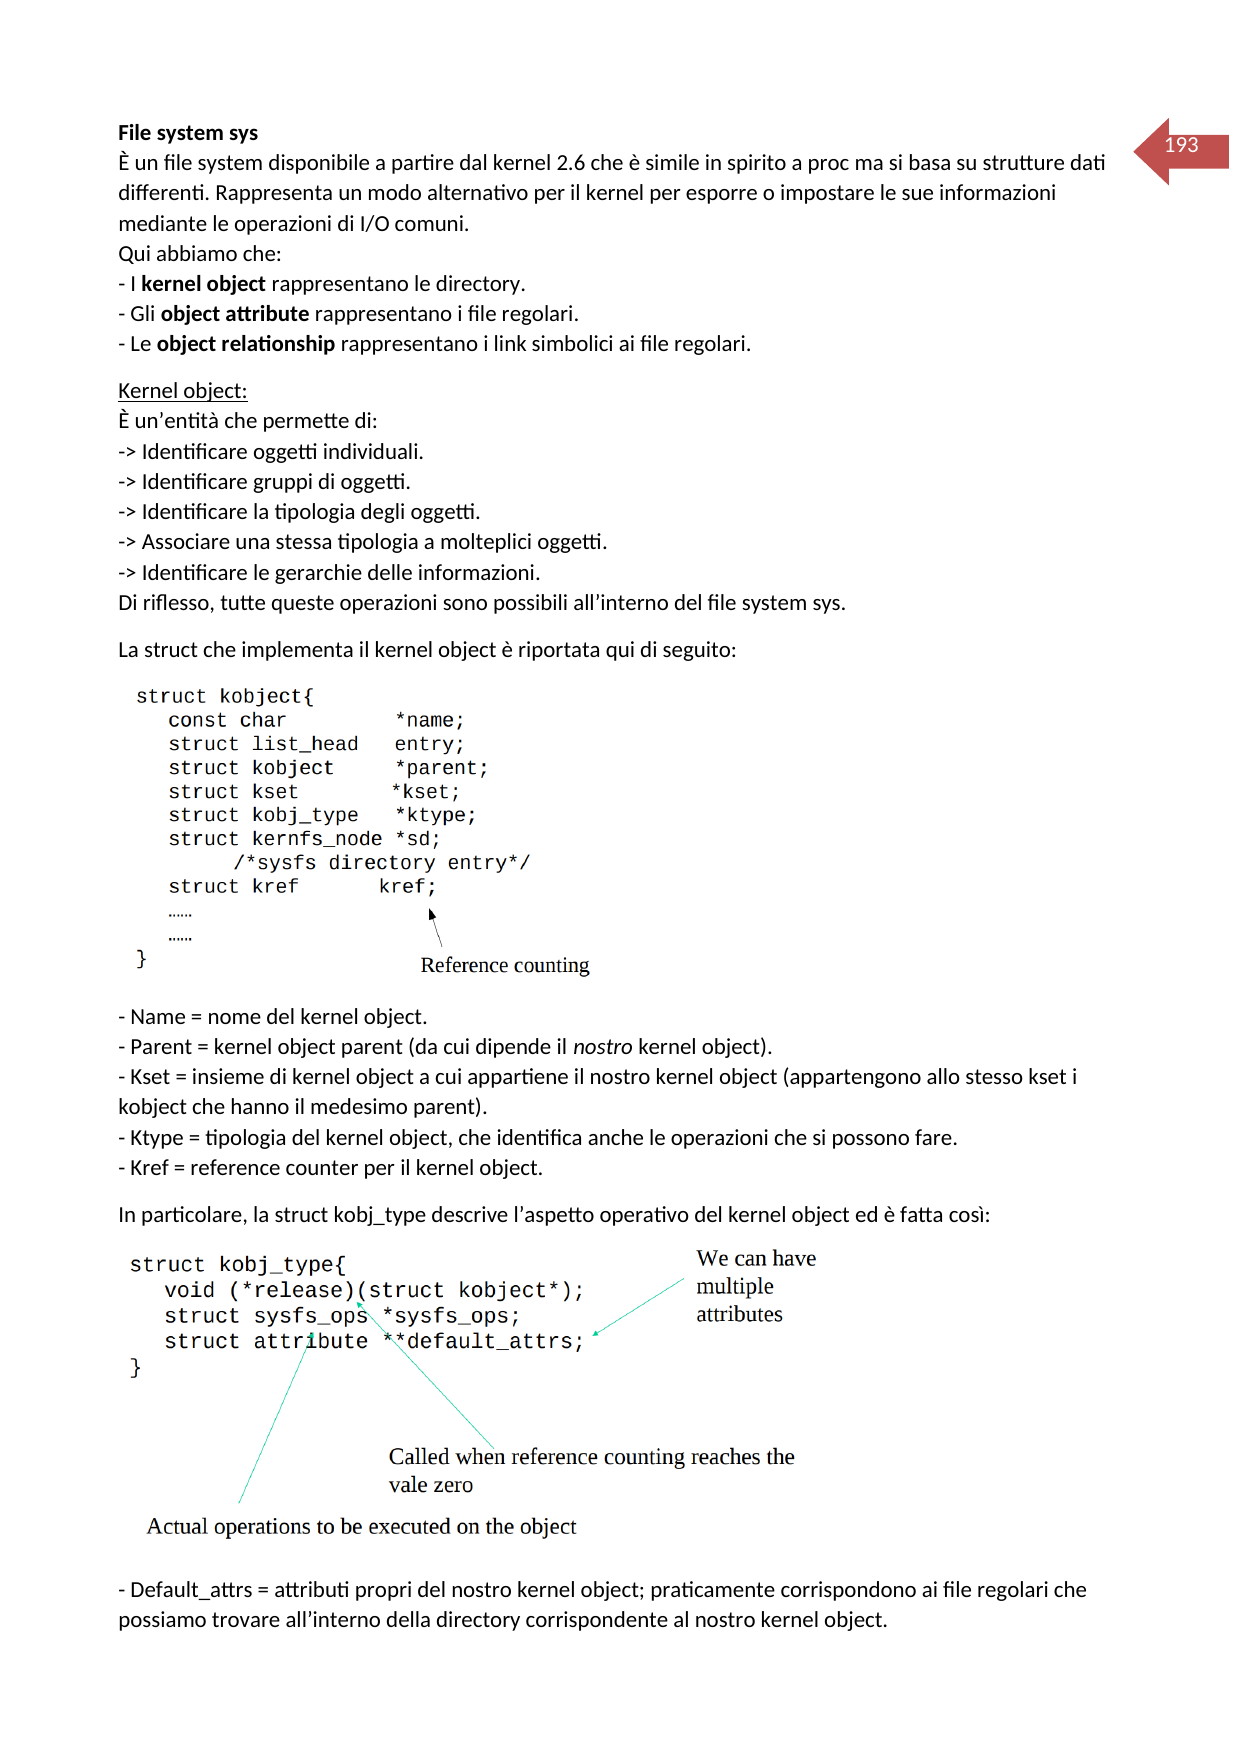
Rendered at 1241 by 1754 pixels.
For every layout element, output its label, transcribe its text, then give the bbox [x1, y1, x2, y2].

text Kernel object: È un’entità che permette di: -> Identificare oggetti individuali. -> Identificare gruppi di oggetti. -> Identificare la tipologia degli oggetti. -> Associare una stessa tipologia a molteplici oggetti. -> Identificare le gerarchie delle informazioni. Di riflesso, tutte queste operazioni sono possibili all’interno del file system sys. [118, 376, 1122, 616]
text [118, 1575, 1122, 1633]
text La struct che implementa il kernel object è riportata qui di seguito: [118, 635, 1122, 663]
picture [118, 681, 602, 983]
picture [117, 1246, 826, 1549]
text - Name = nome del kernel object. - Parent = kernel object parent (da cui dipende il nostro kernel object). - Kset = insieme di kernel object a cui appartiene il nostro kernel object (appartengono allo stesso kset i kobject che hanno il medesimo parent). - Ktype = tipologia del kernel object, che identifica anche le operazioni che si possono fare. - Kref = reference counter per il kernel object. [118, 1002, 1122, 1181]
text File system sys È un file system disponibile a partire dal kernel 2.6 che è simile in spirito a proc ma si basa su strutture dati differenti. Rappresenta un modo alternativo per il kernel per esporre o impostare le sue informazioni mediante le operazioni di I/O comuni. Qui abbiamo che: - I kernel object rappresentano le directory. - Gli object attribute rappresentano i file regolari. - Le object relationship rappresentano i link simbolici ai file regolari. [118, 118, 1122, 358]
text In particolare, la struct kobj_type descrive l’aspetto operativo del kernel object ed è fatta così: [118, 1200, 1122, 1228]
